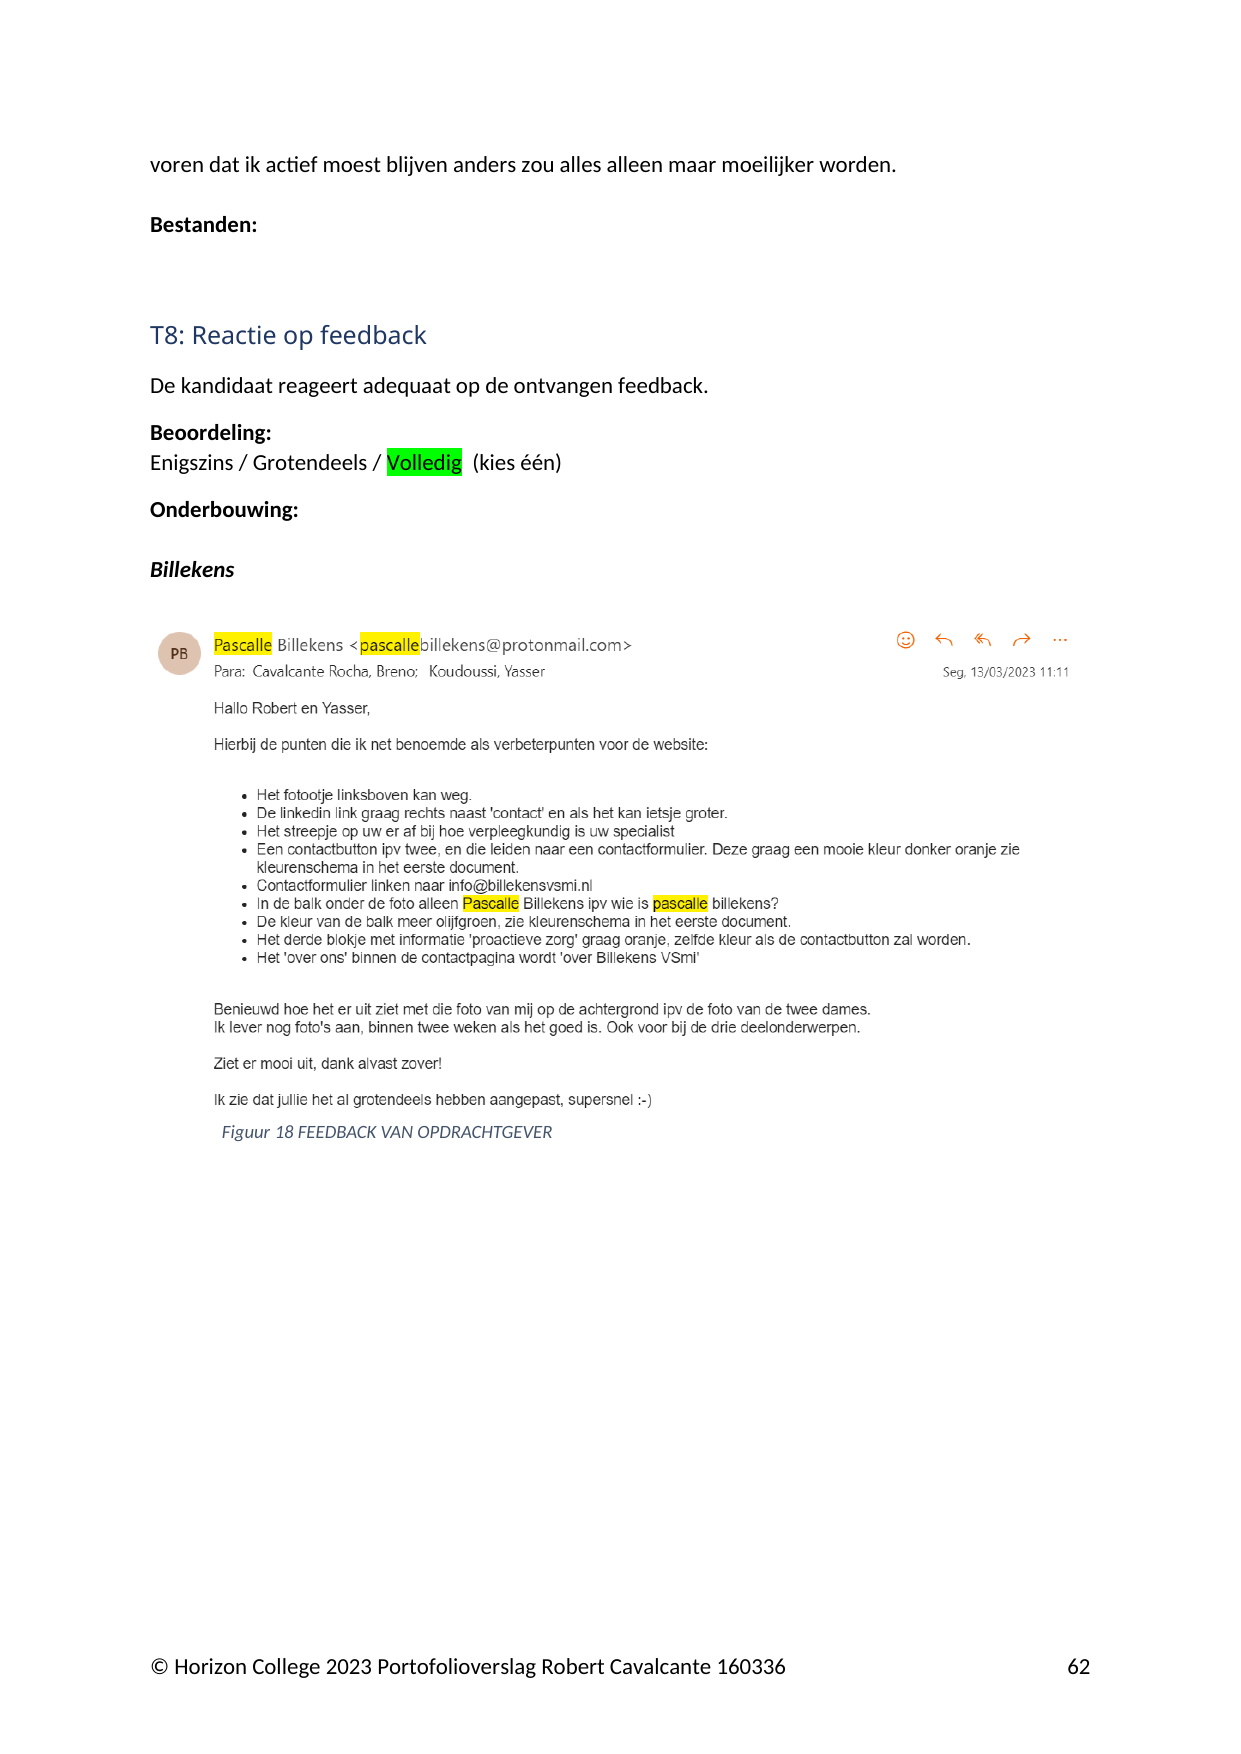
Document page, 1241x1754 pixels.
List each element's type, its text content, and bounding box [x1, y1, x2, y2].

text Beoordeling: [150, 418, 1090, 446]
text De kandidaat reageert adequaat op de ontvangen feedback. [150, 371, 1090, 399]
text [150, 150, 1090, 208]
text Enigszins / Grotendeels / Volledig (kies één) [150, 448, 387, 476]
text Onderbouwing: [150, 495, 1090, 523]
text Enigszins / Grotendeels / Volledig (kies één) [462, 448, 1090, 476]
text Figuur 18 FEEDBACK VAN OPDRACHTGEVER [150, 1120, 1090, 1143]
text Bestanden: [150, 210, 1090, 269]
text Billekens [150, 556, 1090, 583]
text T8: Reactie op feedback [150, 318, 1090, 352]
picture [150, 616, 1091, 1119]
